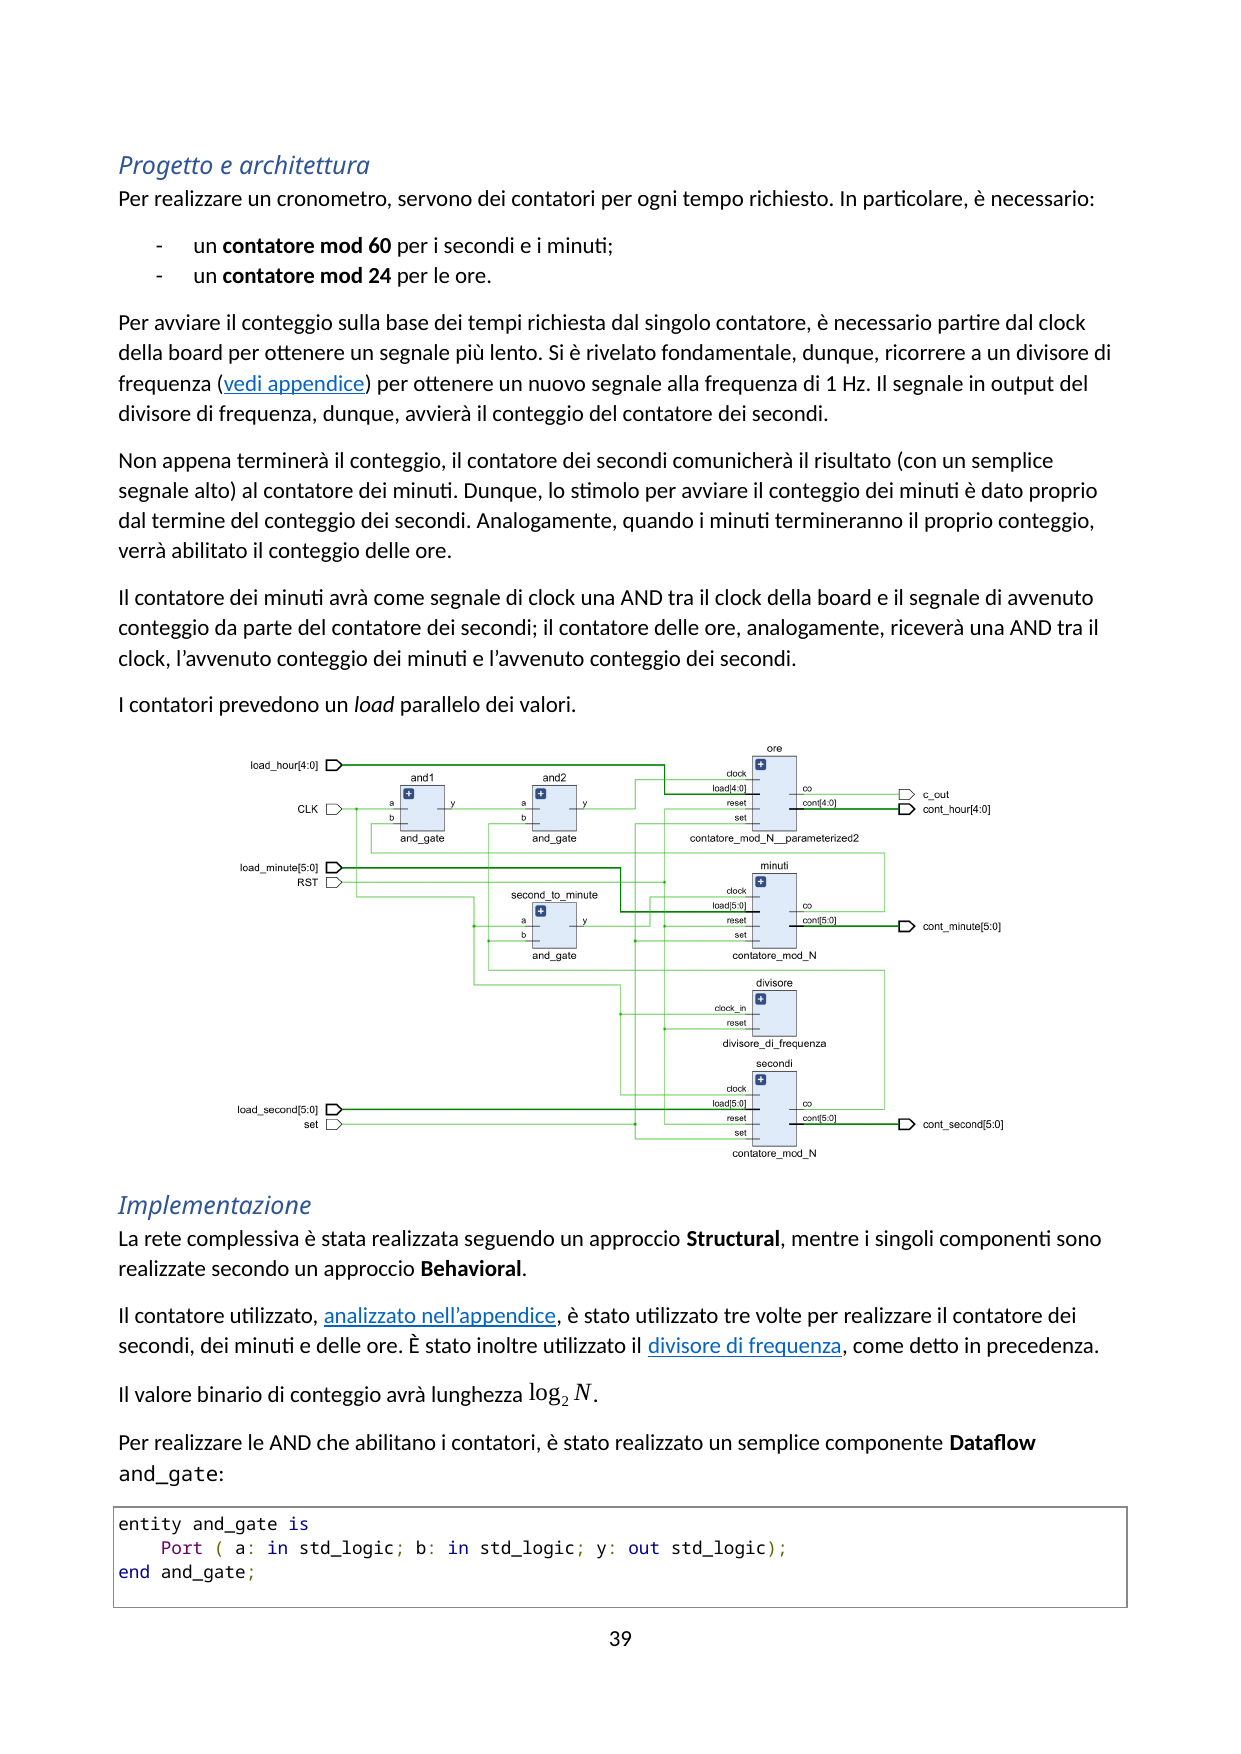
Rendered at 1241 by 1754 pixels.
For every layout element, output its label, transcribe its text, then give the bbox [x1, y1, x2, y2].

text Il valore binario di conteggio avrà lunghezza . [118, 1378, 1122, 1409]
picture [225, 737, 1015, 1169]
text end and_gate; [118, 1560, 1122, 1584]
text Per avviare il conteggio sulla base dei tempi richiesta dal singolo contatore, è necessario partire dal clock della board per ottenere un segnale più lento. Si è rivelato fondamentale, dunque, ricorrere a un divisore di frequenza (vedi appendice) per ottenere un nuovo segnale alla frequenza di 1 Hz. Il segnale in output del divisore di frequenza, dunque, avvierà il conteggio del contatore dei secondi. [118, 308, 1122, 427]
text Non appena terminerà il conteggio, il contatore dei secondi comunicherà il risultato (con un semplice segnale alto) al contatore dei minuti. Dunque, lo stimolo per avviare il conteggio dei minuti è dato proprio dal termine del conteggio dei secondi. Analogamente, quando i minuti termineranno il proprio conteggio, verrà abilitato il conteggio delle ore. [118, 446, 1122, 564]
text I contatori prevedono un load parallelo dei valori. [118, 691, 1122, 719]
text Per realizzare le AND che abilitano i contatori, è stato realizzato un semplice componente Dataflow and_gate: [118, 1428, 1122, 1487]
text Per realizzare un cronometro, servono dei contatori per ogni tempo richiesto. In particolare, è necessario: [118, 184, 1122, 212]
subtitle Progetto e architettura [118, 148, 1122, 182]
text La rete complessiva è stata realizzata seguendo un approccio Structural, mentre i singoli componenti sono realizzate secondo un approccio Behavioral. [118, 1224, 1122, 1282]
text Il contatore utilizzato, analizzato nell’appendice, è stato utilizzato tre volte per realizzare il contatore dei secondi, dei minuti e delle ore. È stato inoltre utilizzato il divisore di frequenza, come detto in precedenza. [118, 1301, 1122, 1359]
text Port ( a: in std_logic; b: in std_logic; y: out std_logic); [118, 1536, 1122, 1560]
text entity and_gate is [114, 1508, 1126, 1536]
text Il contatore dei minuti avrà come segnale di clock una AND tra il clock della board e il segnale di avvenuto conteggio da parte del contatore dei secondi; il contatore delle ore, analogamente, riceverà una AND tra il clock, l’avvenuto conteggio dei minuti e l’avvenuto conteggio dei secondi. [118, 583, 1122, 672]
subtitle Implementazione [118, 1187, 1122, 1221]
list un contatore mod 24 per le ore. [156, 261, 1122, 289]
list un contatore mod 60 per i secondi e i minuti; [156, 231, 1122, 259]
